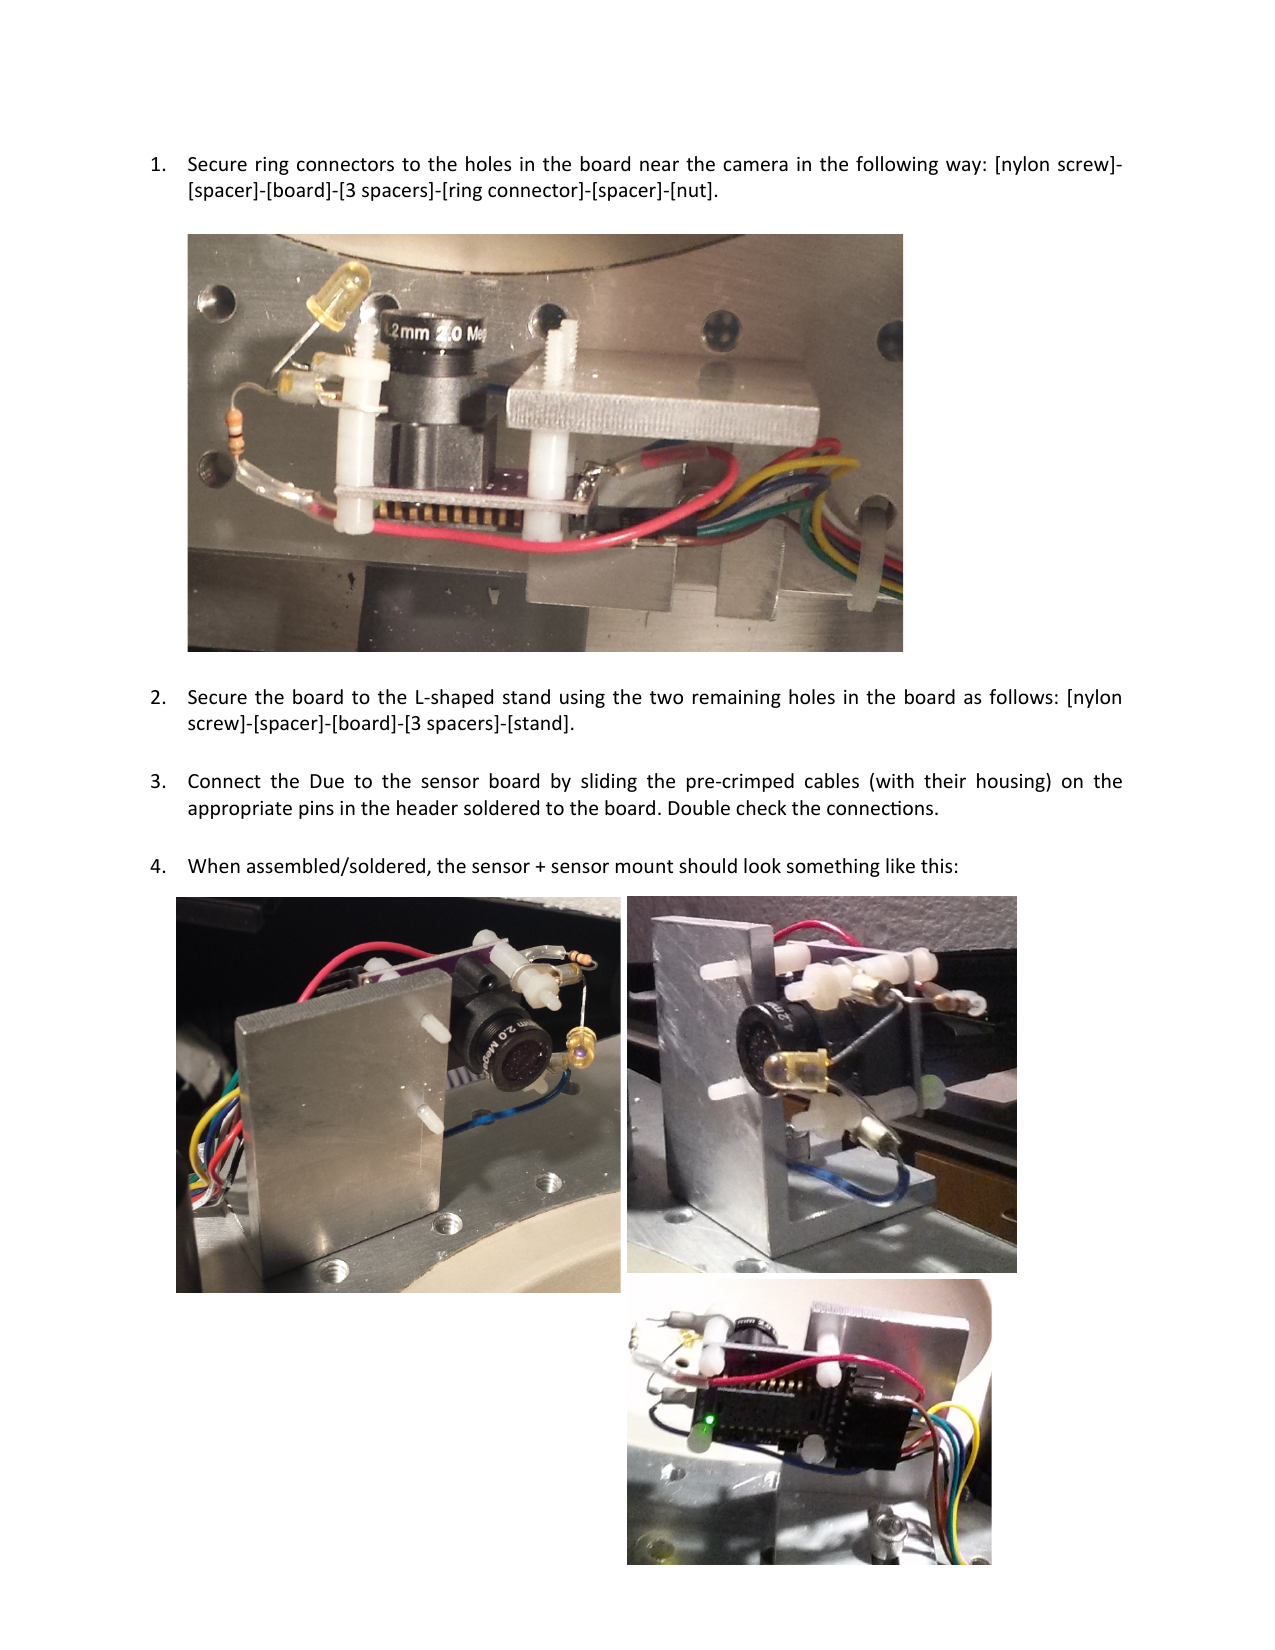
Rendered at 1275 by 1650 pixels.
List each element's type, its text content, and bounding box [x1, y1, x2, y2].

subtitle Secure ring connectors to the holes in the board near the camera in the following way: [nylon screw]-[spacer]-[board]-[3 spacers]-[ring connector]-[spacer]-[nut]. [150, 150, 1125, 203]
picture [176, 897, 621, 1293]
picture [627, 1279, 992, 1565]
picture [187, 234, 904, 652]
subtitle When assembled/soldered, the sensor + sensor mount should look something like this: [150, 852, 1125, 879]
picture [627, 896, 1017, 1273]
subtitle Connect the Due to the sensor board by sliding the pre-crimped cables (with their housing) on the appropriate pins in the header soldered to the board. Double check the connections. [150, 767, 1125, 821]
subtitle Secure the board to the L-shaped stand using the two remaining holes in the board as follows: [nylon screw]-[spacer]-[board]-[3 spacers]-[stand]. [150, 683, 1125, 736]
